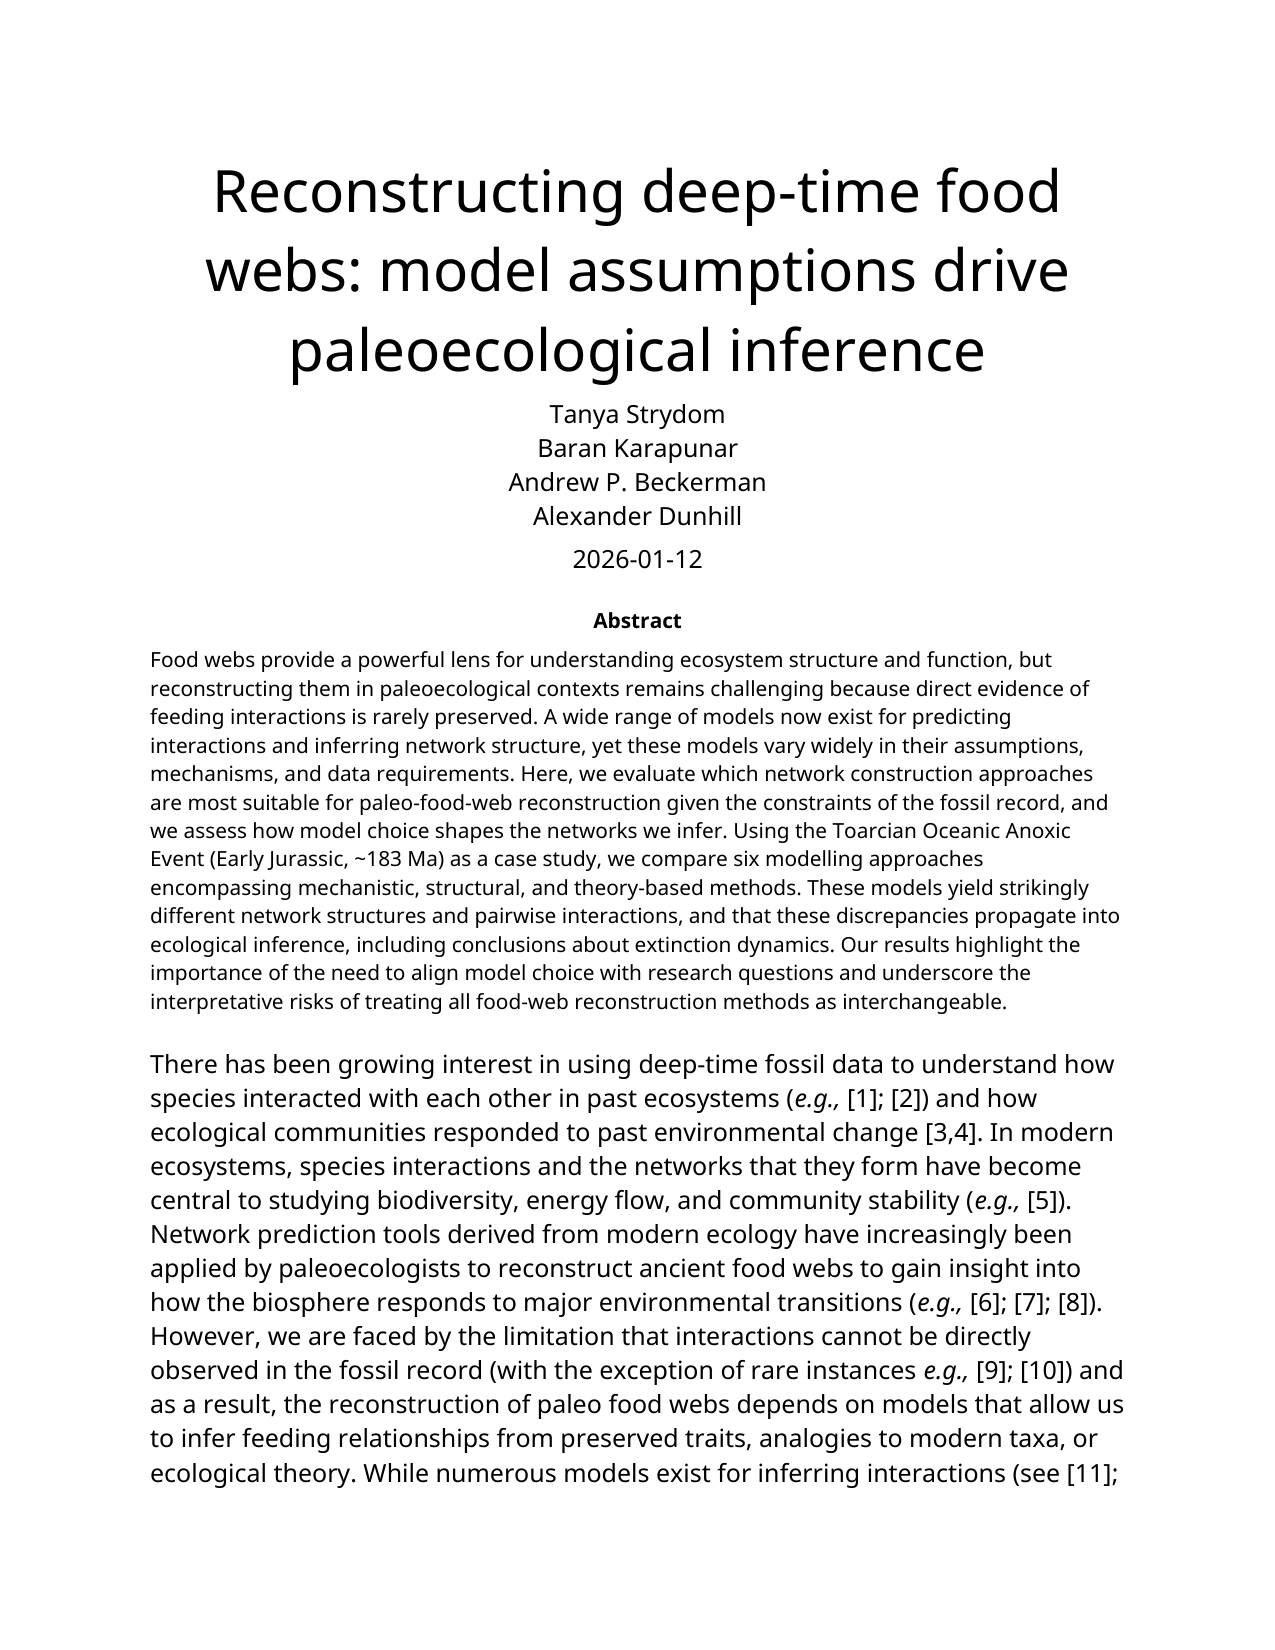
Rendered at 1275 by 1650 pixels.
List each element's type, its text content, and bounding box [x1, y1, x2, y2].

text Baran Karapunar [150, 431, 1125, 465]
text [150, 1046, 1125, 1489]
title Reconstructing deep-time food webs: model assumptions drive paleoecological inference [150, 150, 1125, 388]
text Tanya Strydom [150, 397, 1125, 431]
text Food webs provide a powerful lens for understanding ecosystem structure and function, but reconstructing them in paleoecological contexts remains challenging because direct evidence of feeding interactions is rarely preserved. A wide range of models now exist for predicting interactions and inferring network structure, yet these models vary widely in their assumptions, mechanisms, and data requirements. Here, we evaluate which network construction approaches are most suitable for paleo-food-web reconstruction given the constraints of the fossil record, and we assess how model choice shapes the networks we infer. Using the Toarcian Oceanic Anoxic Event (Early Jurassic, ~183 Ma) as a case study, we compare six modelling approaches encompassing mechanistic, structural, and theory-based methods. These models yield strikingly different network structures and pairwise interactions, and that these discrepancies propagate into ecological inference, including conclusions about extinction dynamics. Our results highlight the importance of the need to align model choice with research questions and underscore the interpretative risks of treating all food-web reconstruction methods as interchangeable. [150, 646, 1125, 1015]
text 2026-01-12 [150, 541, 1125, 575]
title Abstract [150, 607, 1125, 635]
text Alexander Dunhill [150, 499, 1125, 533]
text Andrew P. Beckerman [150, 465, 1125, 499]
